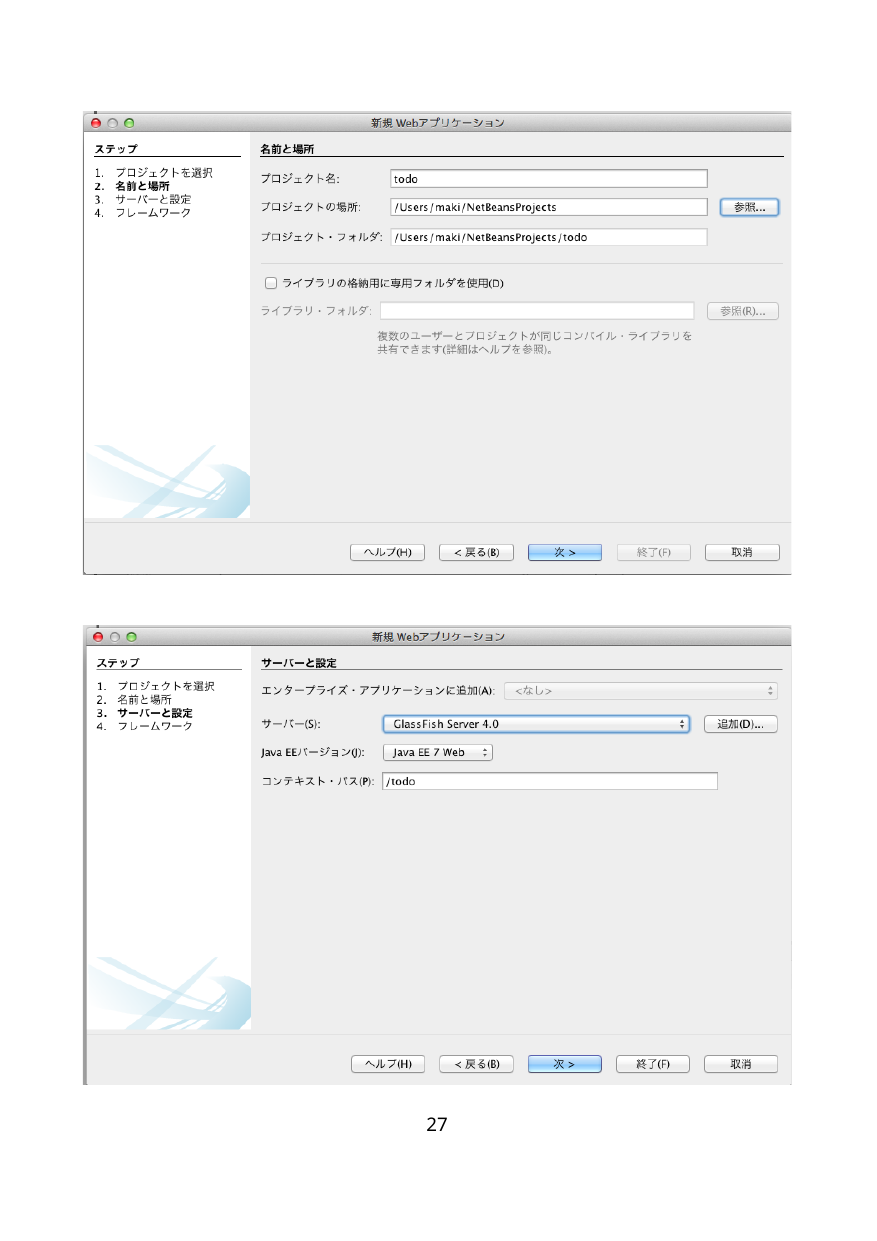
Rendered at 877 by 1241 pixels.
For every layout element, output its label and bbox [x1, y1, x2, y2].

picture [82, 111, 792, 575]
picture [82, 625, 792, 1085]
